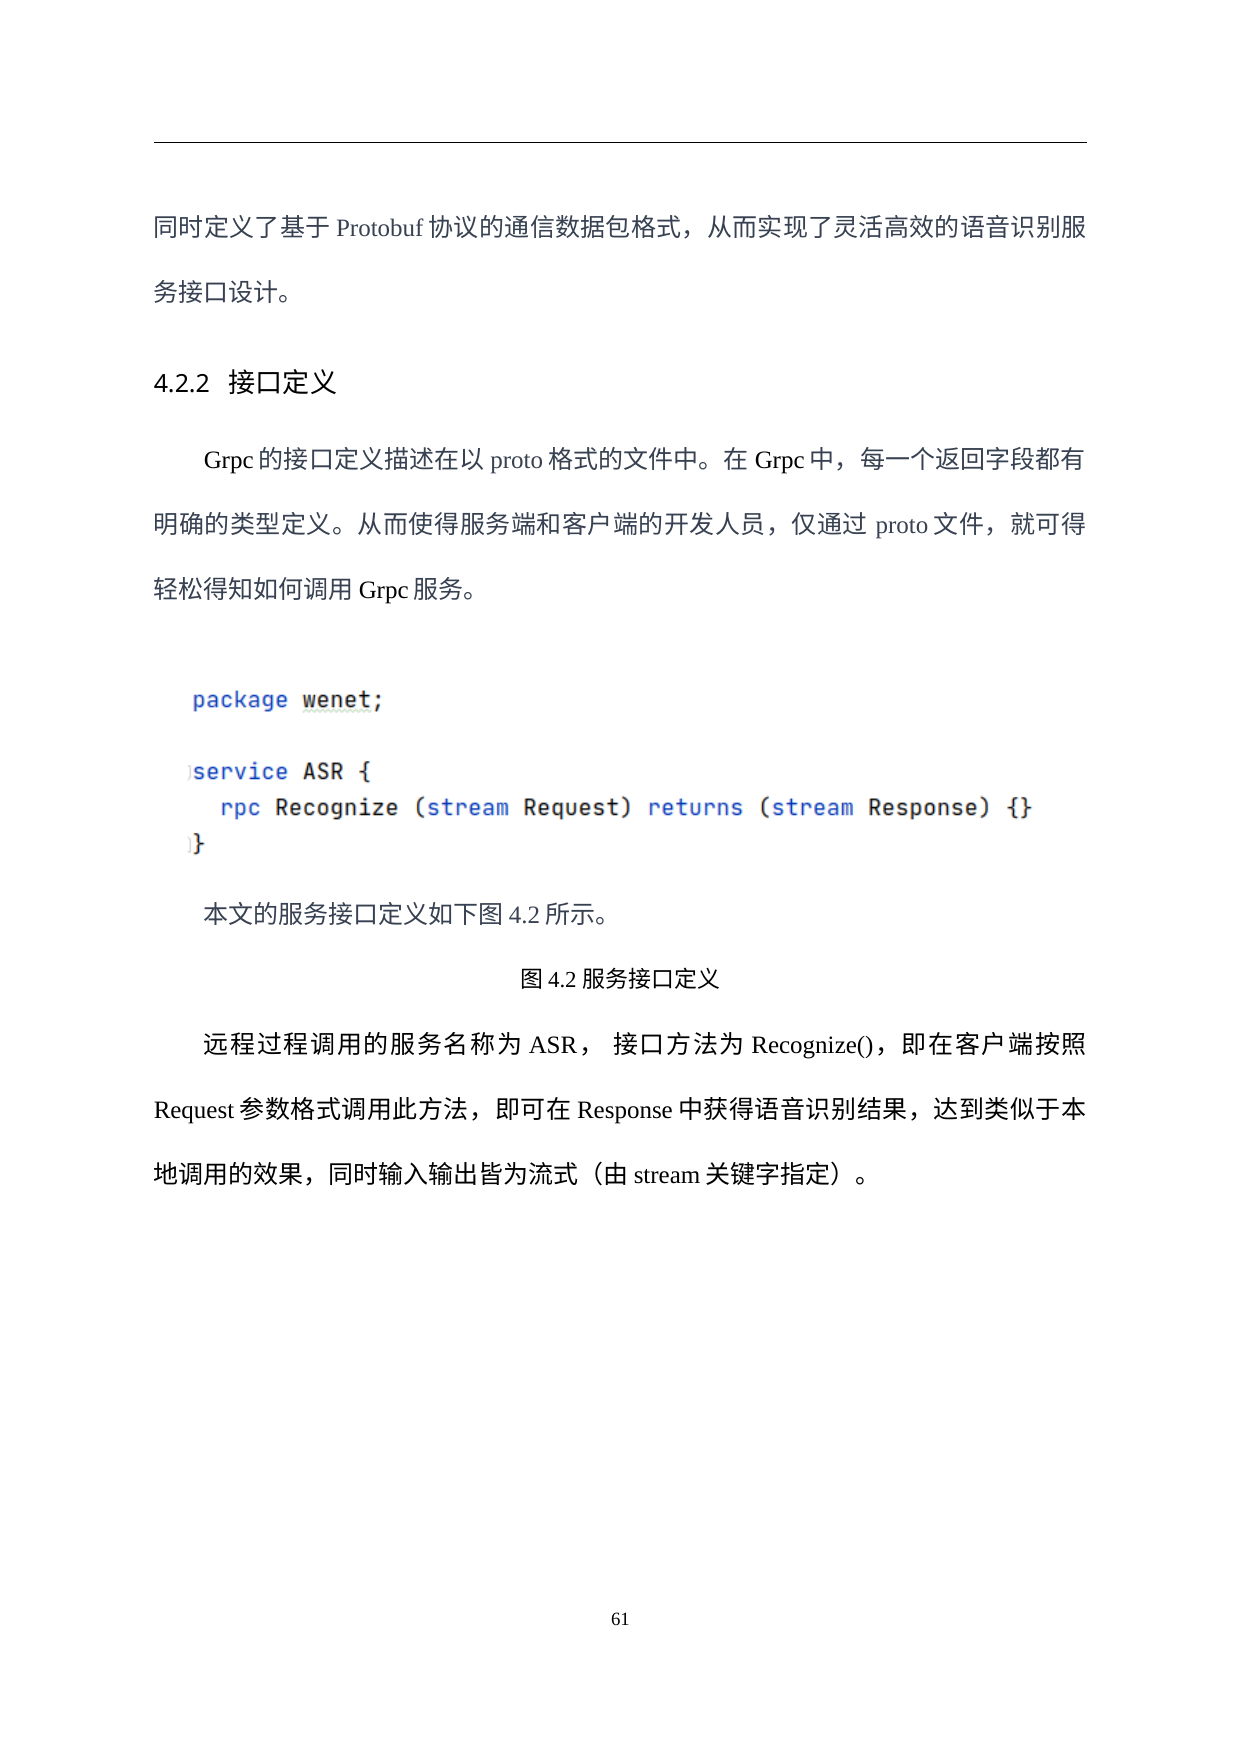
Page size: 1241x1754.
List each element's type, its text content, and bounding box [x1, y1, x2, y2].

text Grpc的接口定义描述在以proto格式的文件中。在Grpc中，每一个返回字段都有明确的类型定义。从而使得服务端和客户端的开发人员，仅通过proto文件，就可得轻松得知如何调用Grpc服务。 [153, 425, 1087, 620]
picture [187, 677, 1053, 879]
subtitle 接口定义 [153, 348, 1087, 413]
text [153, 193, 1087, 323]
text 远程过程调用的服务名称为ASR， 接口方法为Recognize()，即在客户端按照Request参数格式调用此方法，即可在Response中获得语音识别结果，达到类似于本地调用的效果，同时输入输出皆为流式（由stream关键字指定）。 [153, 1010, 1087, 1205]
text 图4.2 服务接口定义 [153, 945, 1087, 1010]
